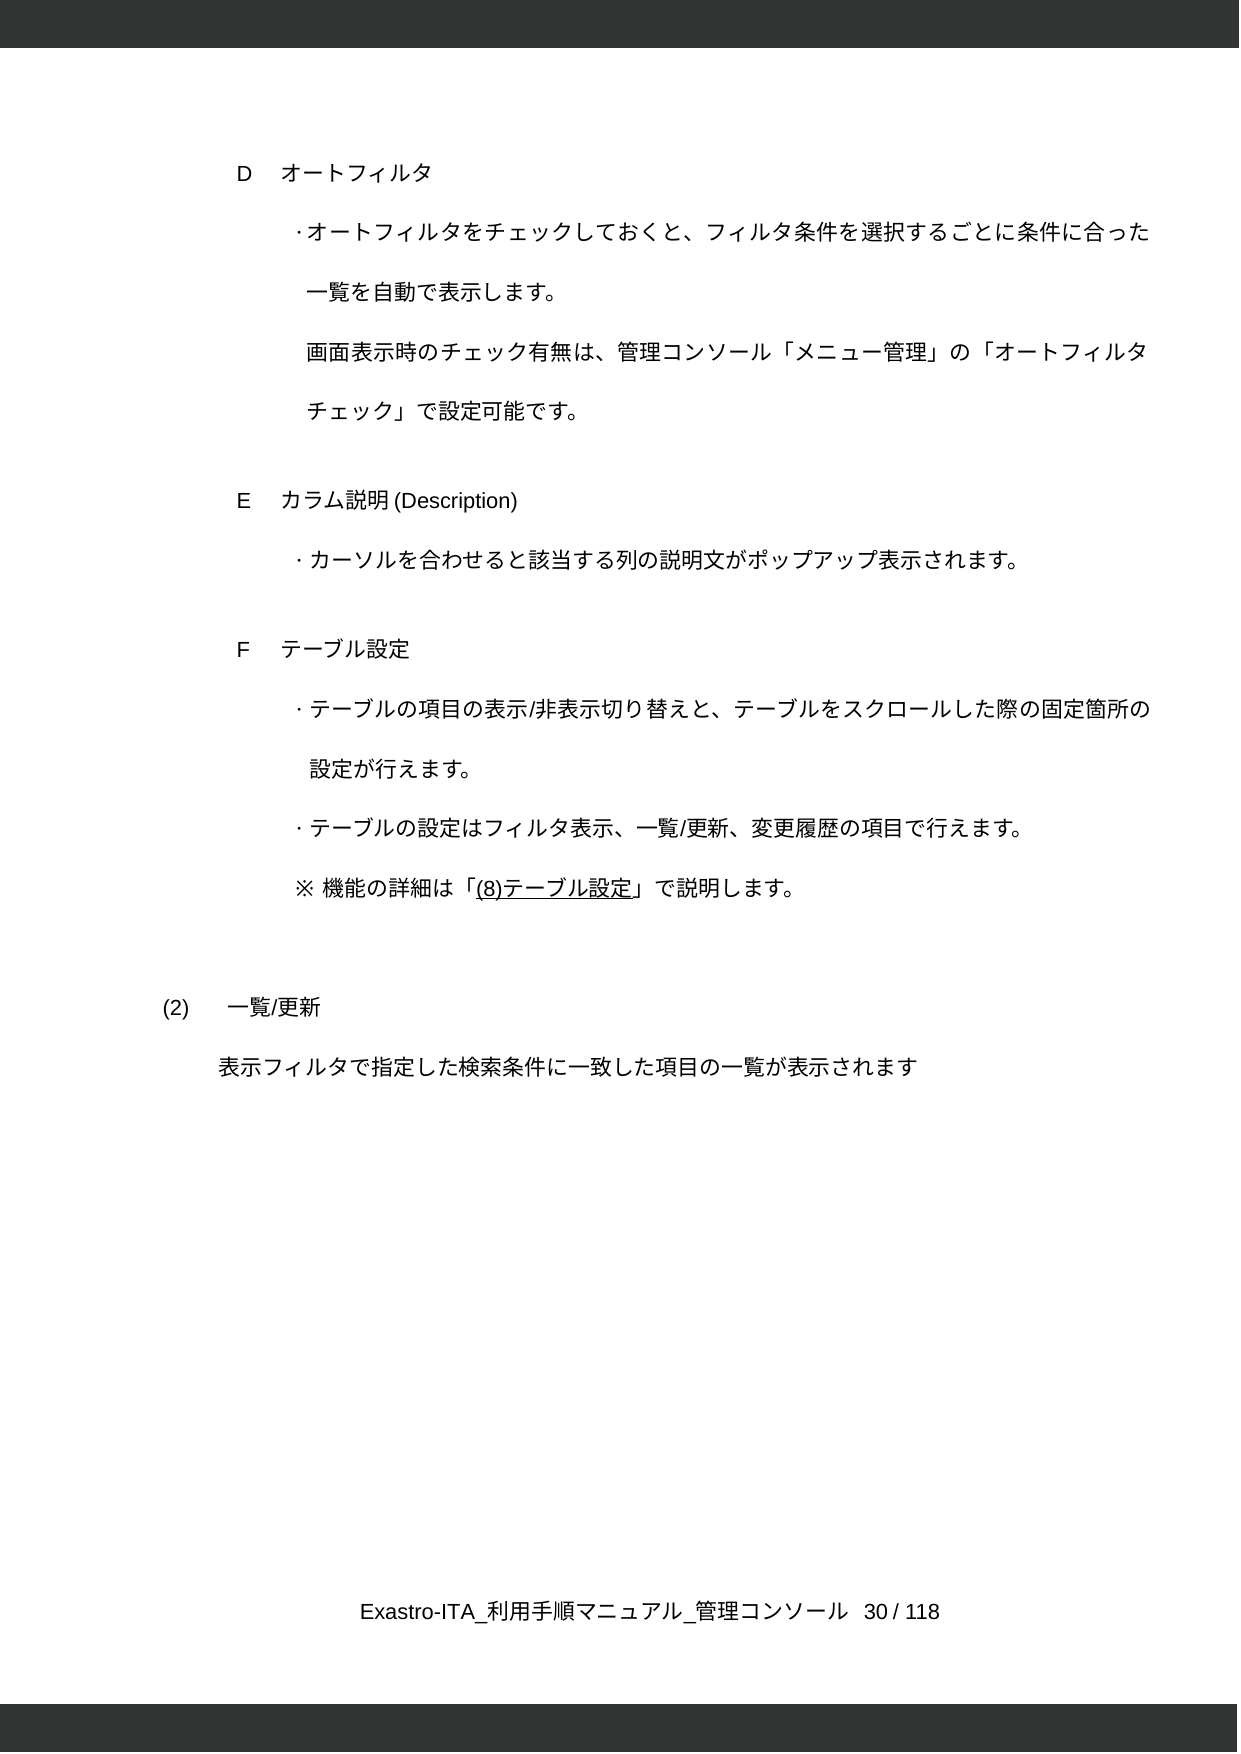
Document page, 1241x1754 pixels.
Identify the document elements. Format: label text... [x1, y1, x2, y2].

list 機能の詳細は「(8)テーブル設定」で説明します。 [295, 857, 1152, 916]
list テーブルの項目の表示/非表示切り替えと、テーブルをスクロールした際の固定箇所の設定が行えます。 [295, 678, 1152, 797]
picture [0, 1704, 1237, 1752]
text 画面表示時のチェック有無は、管理コンソール「メニュー管理」の「オートフィルタチェック」で設定可能です。 [307, 321, 1152, 440]
subtitle 一覧/更新 [162, 976, 1152, 1036]
text カラム説明 (Description) [236, 469, 1152, 529]
list テーブルの設定はフィルタ表示、一覧/更新、変更履歴の項目で行えます。 [295, 797, 1152, 857]
list カーソルを合わせると該当する列の説明文がポップアップ表示されます。 [295, 529, 1152, 589]
list オートフィルタをチェックしておくと、フィルタ条件を選択するごとに条件に合った一覧を自動で表示します。 [295, 201, 1152, 321]
text テーブル設定 [236, 618, 1152, 678]
text オートフィルタ [236, 142, 1152, 201]
text 表示フィルタで指定した検索条件に一致した項目の一覧が表示されます [218, 1036, 1152, 1095]
picture [0, 0, 1239, 48]
